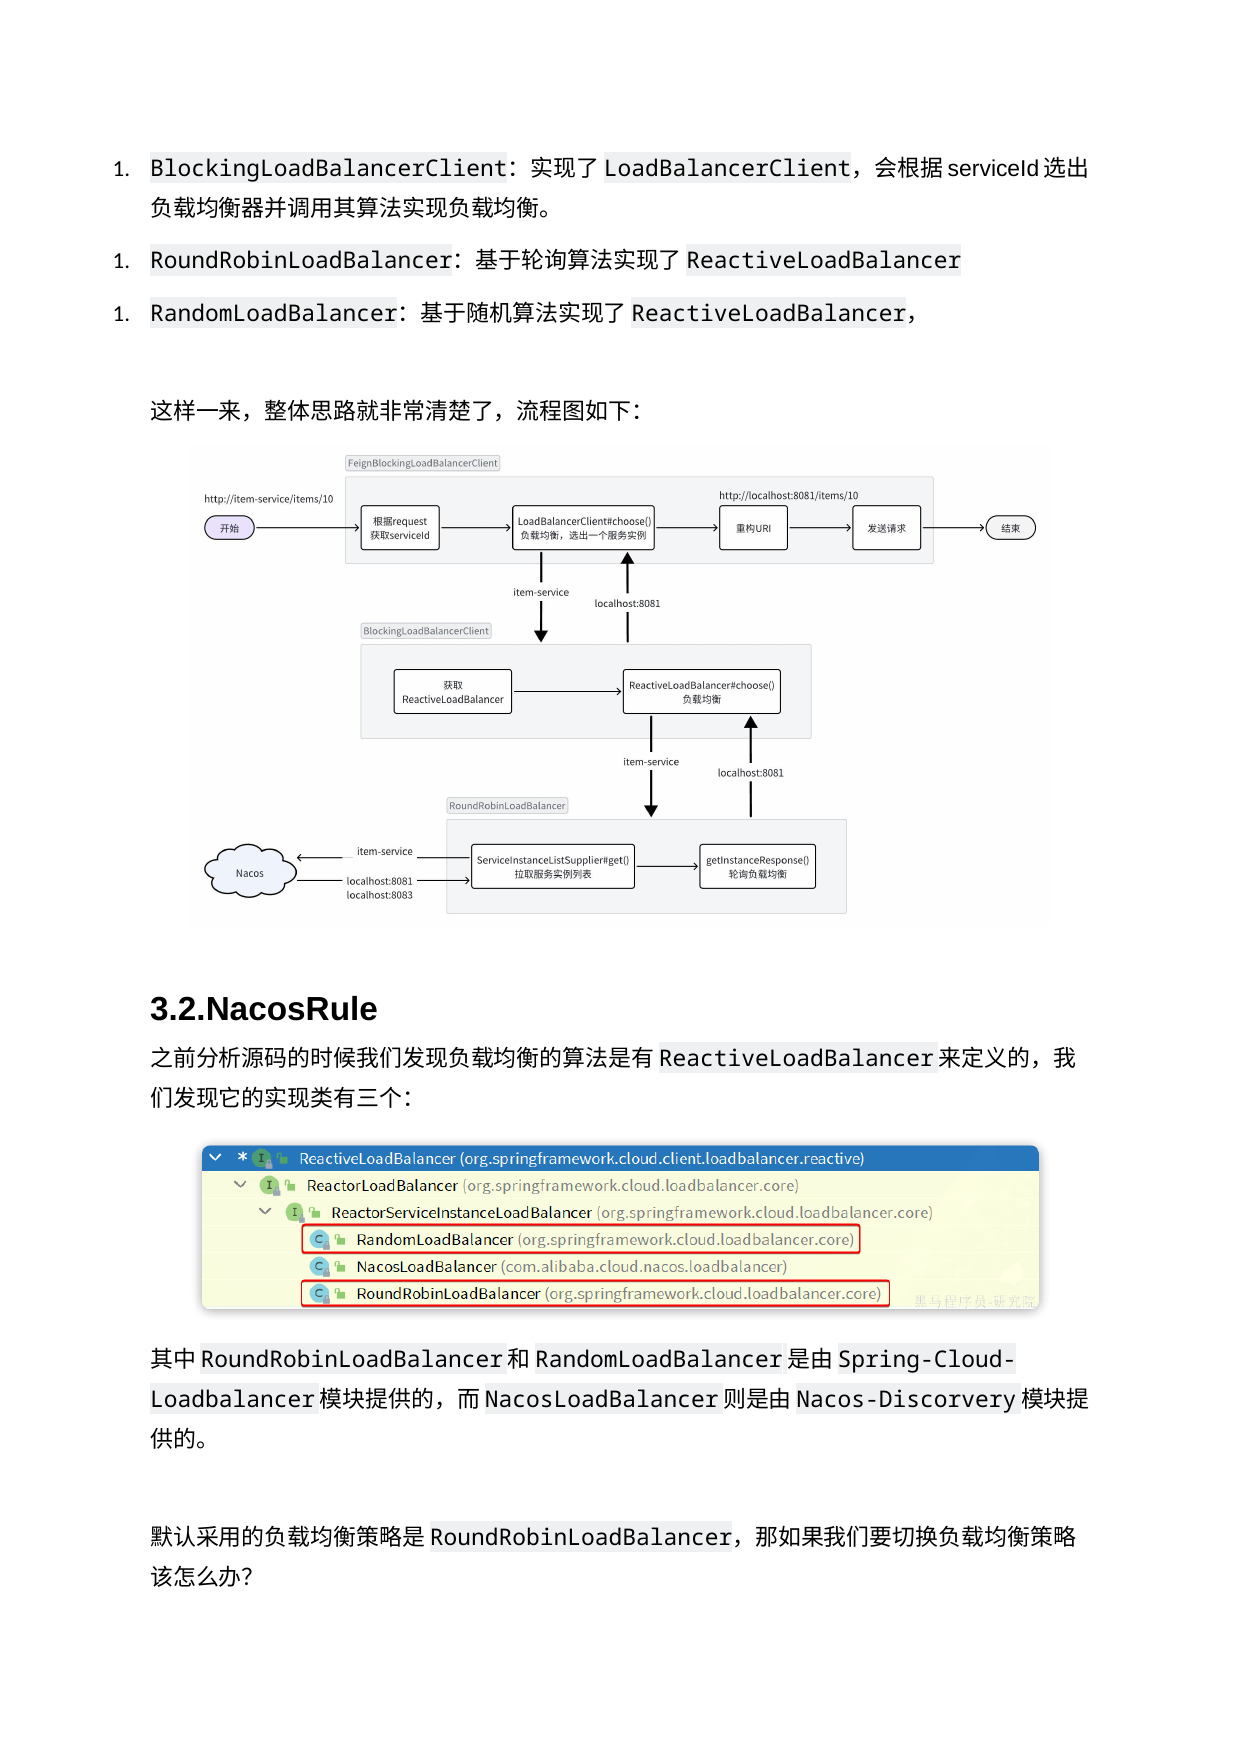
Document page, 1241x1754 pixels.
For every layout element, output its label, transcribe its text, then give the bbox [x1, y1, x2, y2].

picture [188, 445, 1052, 926]
text 这样一来，整体思路就非常清楚了，流程图如下： [150, 393, 1090, 426]
list BlockingLoadBalancerClient：实现了LoadBalancerClient，会根据serviceId选出负载均衡器并调用其算法实现负载均衡。 [112, 150, 1090, 223]
picture [188, 1132, 1052, 1323]
list RandomLoadBalancer：基于随机算法实现了ReactiveLoadBalancer， [112, 295, 1090, 328]
list RoundRobinLoadBalancer：基于轮询算法实现了ReactiveLoadBalancer [112, 242, 1090, 276]
text 其中RoundRobinLoadBalancer和RandomLoadBalancer是由Spring-Cloud-Loadbalancer模块提供的，而NacosLoadBalancer则是由Nacos-Discorvery模块提供的。 [150, 1341, 1090, 1454]
text 之前分析源码的时候我们发现负载均衡的算法是有ReactiveLoadBalancer来定义的，我们发现它的实现类有三个： [150, 1040, 1090, 1113]
text 默认采用的负载均衡策略是RoundRobinLoadBalancer，那如果我们要切换负载均衡策略该怎么办？ [150, 1519, 1090, 1592]
